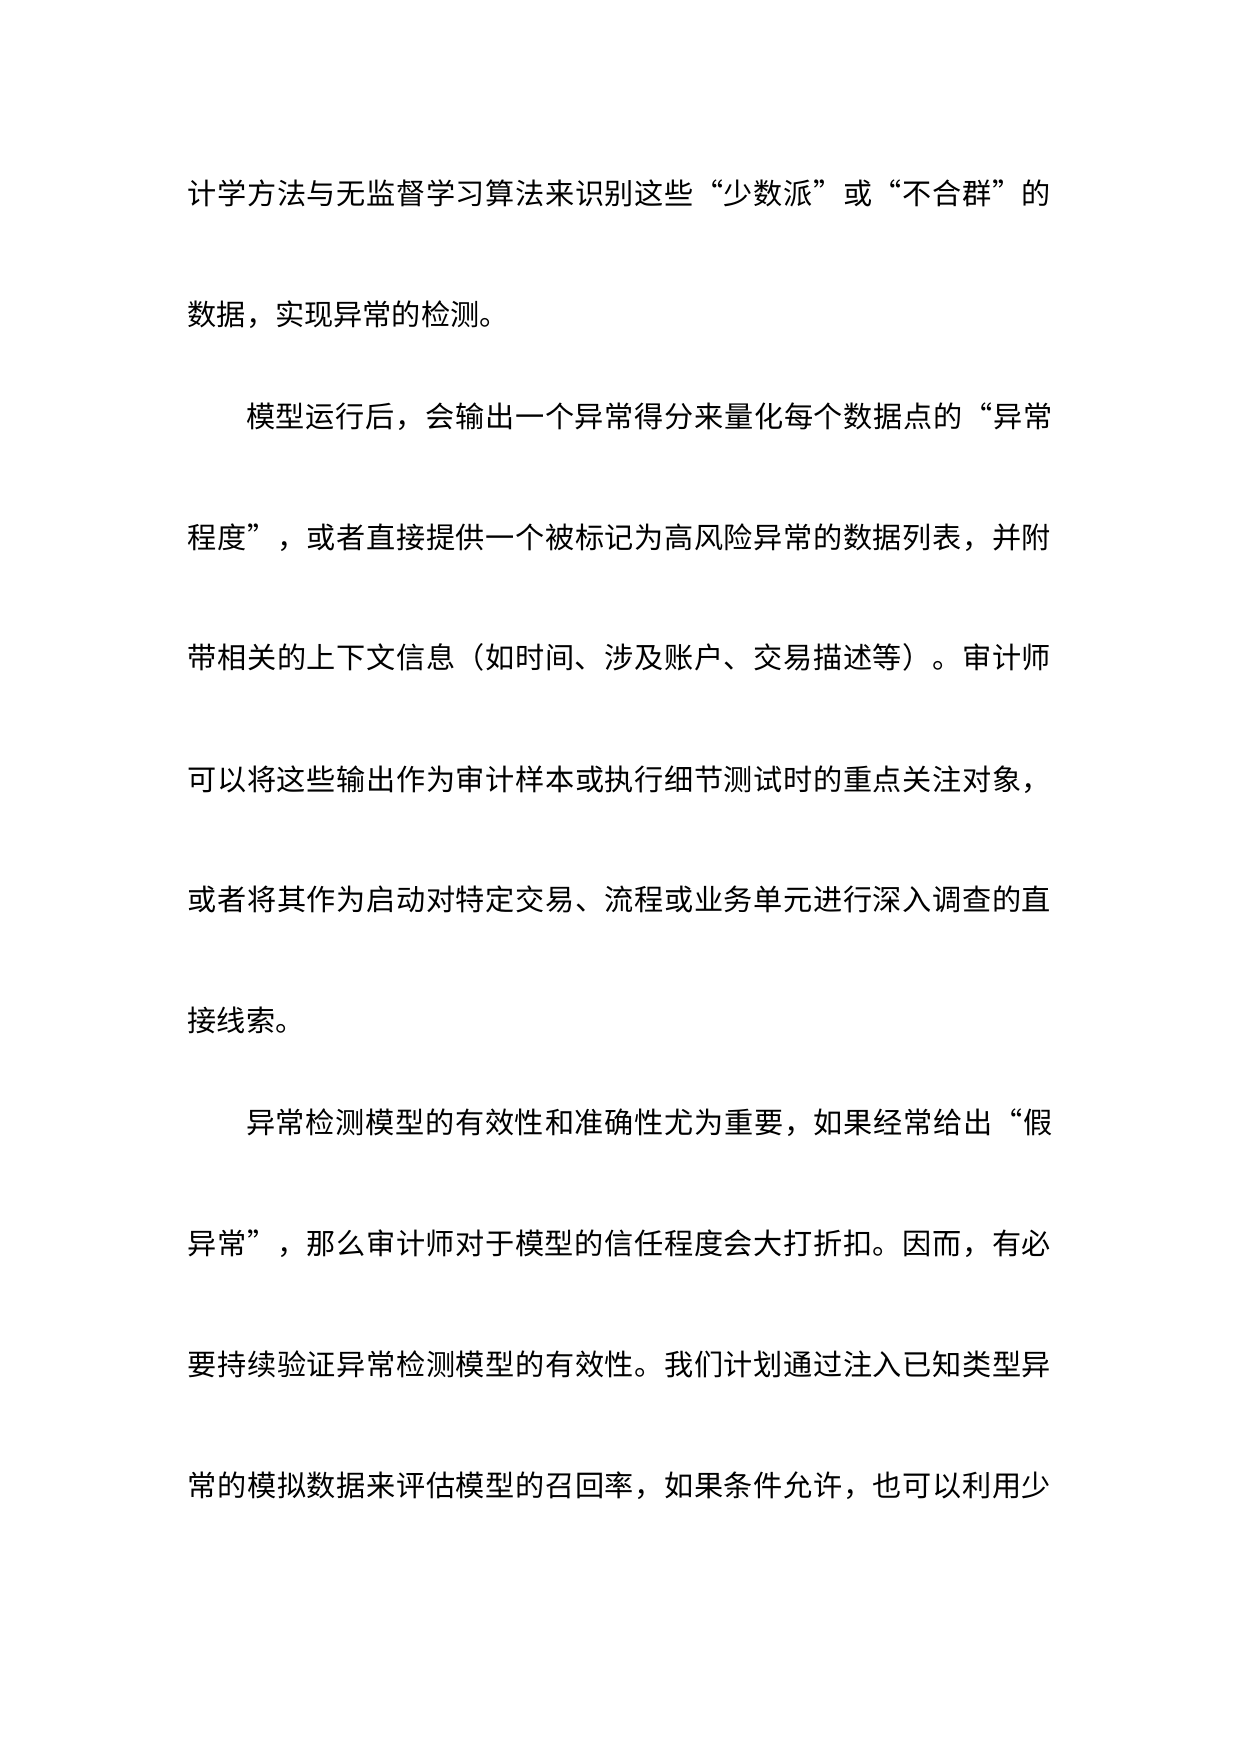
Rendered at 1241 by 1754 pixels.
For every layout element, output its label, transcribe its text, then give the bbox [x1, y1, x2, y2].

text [187, 151, 1053, 353]
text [187, 1081, 1053, 1524]
text 模型运行后，会输出一个异常得分来量化每个数据点的“异常程度”，或者直接提供一个被标记为高风险异常的数据列表，并附带相关的上下文信息（如时间、涉及账户、交易描述等）。审计师可以将这些输出作为审计样本或执行细节测试时的重点关注对象，或者将其作为启动对特定交易、流程或业务单元进行深入调查的直接线索。 [187, 374, 1053, 1059]
